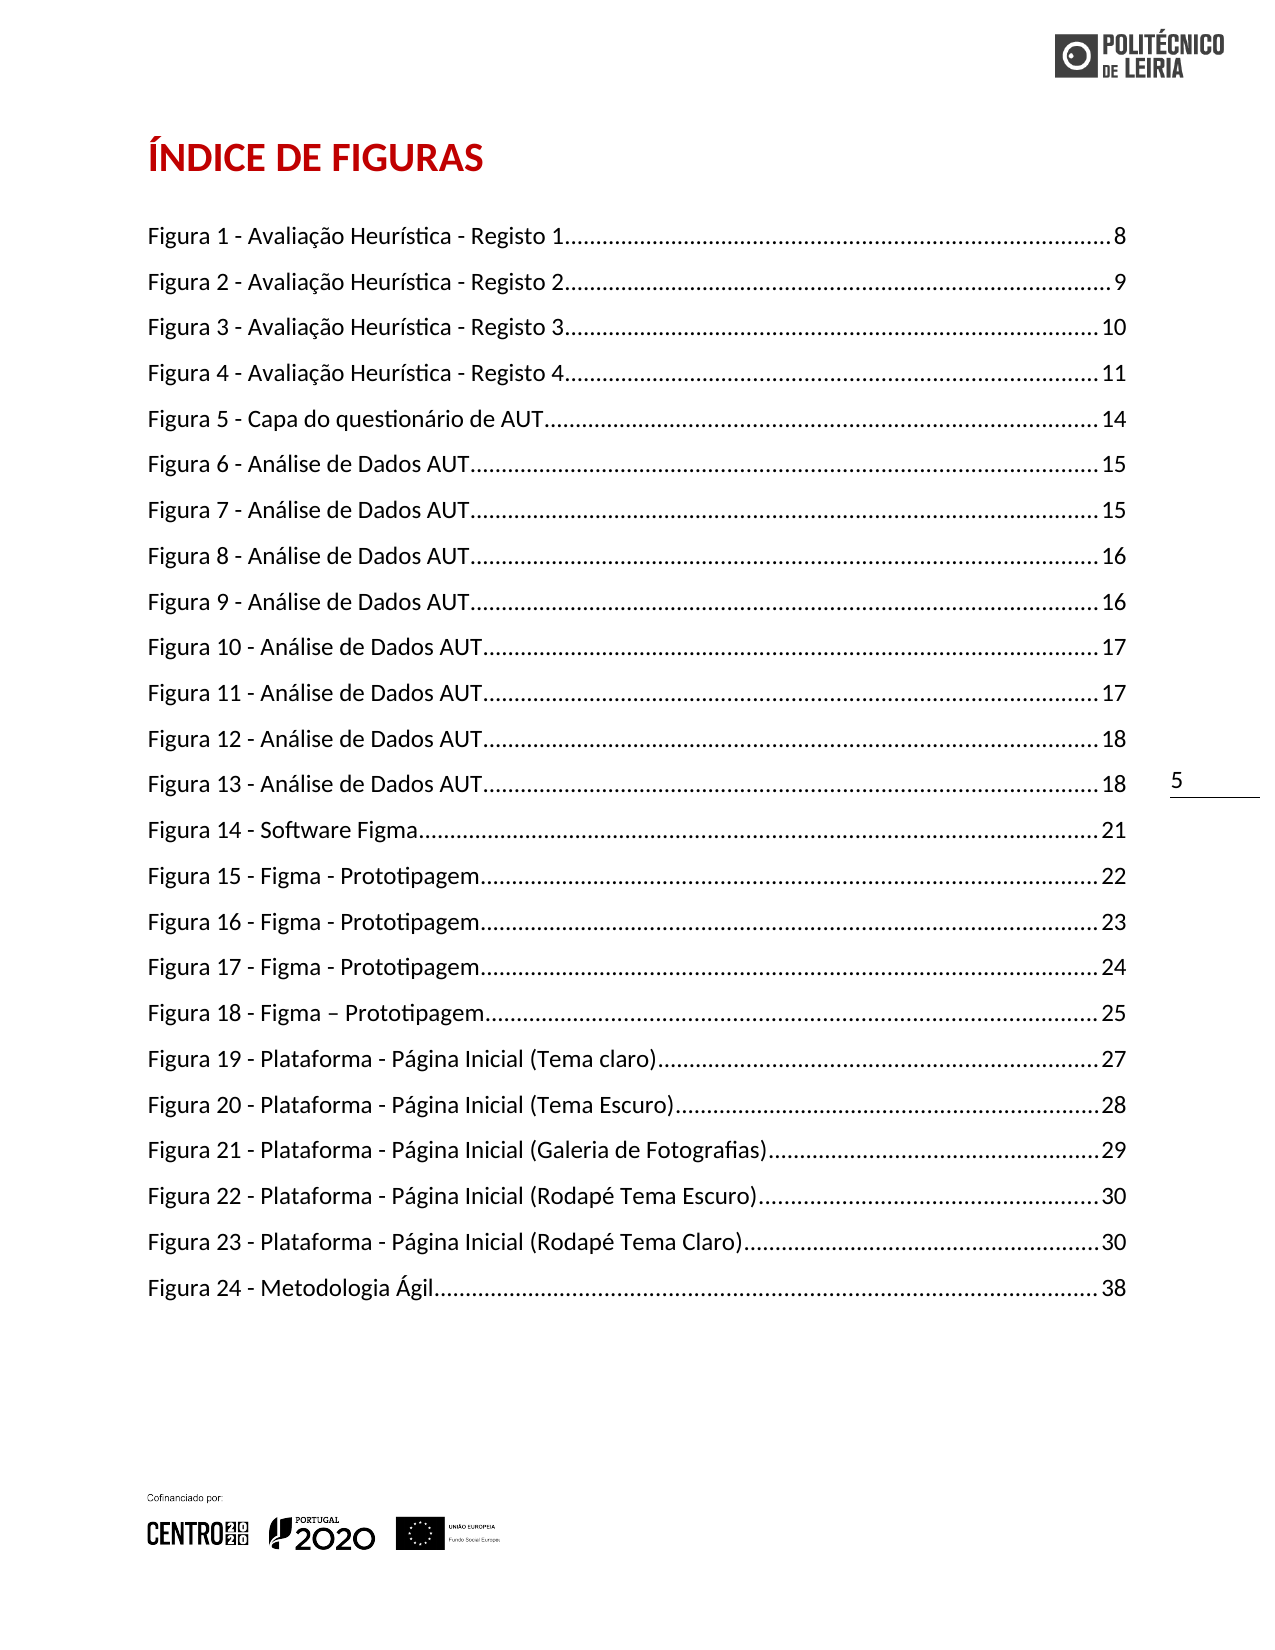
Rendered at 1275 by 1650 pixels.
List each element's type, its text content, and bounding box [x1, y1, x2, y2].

text Figura 3 - Avaliação Heurística - Registo 3 10 [148, 311, 1127, 342]
text Figura 6 - Análise de Dados AUT 15 [148, 448, 1127, 479]
text Figura 19 - Plataforma - Página Inicial (Tema claro) 27 [148, 1043, 1127, 1073]
text Figura 11 - Análise de Dados AUT 17 [148, 677, 1127, 708]
text Figura 18 - Figma – Prototipagem 25 [148, 997, 1127, 1028]
text Figura 7 - Análise de Dados AUT 15 [148, 494, 1127, 525]
text Figura 8 - Análise de Dados AUT 16 [148, 540, 1127, 571]
text Figura 23 - Plataforma - Página Inicial (Rodapé Tema Claro) 30 [148, 1226, 1127, 1256]
text Figura 13 - Análise de Dados AUT 18 [148, 769, 1127, 799]
text Figura 9 - Análise de Dados AUT 16 [148, 586, 1127, 616]
text Figura 14 - Software Figma 21 [148, 814, 1127, 845]
picture [147, 1494, 500, 1550]
text Figura 2 - Avaliação Heurística - Registo 2 9 [148, 266, 1127, 296]
text Figura 22 - Plataforma - Página Inicial (Rodapé Tema Escuro) 30 [148, 1180, 1127, 1211]
text Índice de figuras [148, 131, 1127, 182]
text Figura 1 - Avaliação Heurística - Registo 1 8 [148, 220, 1127, 250]
picture [1053, 26, 1225, 80]
text Figura 10 - Análise de Dados AUT 17 [148, 631, 1127, 662]
text Figura 5 - Capa do questionário de AUT 14 [148, 403, 1127, 433]
text Figura 16 - Figma - Prototipagem 23 [148, 906, 1127, 936]
text Figura 24 - Metodologia Ágil 38 [148, 1272, 1127, 1302]
text Figura 15 - Figma - Prototipagem 22 [148, 860, 1127, 891]
text Figura 17 - Figma - Prototipagem 24 [148, 952, 1127, 982]
text Figura 21 - Plataforma - Página Inicial (Galeria de Fotografias) 29 [148, 1134, 1127, 1165]
text Figura 20 - Plataforma - Página Inicial (Tema Escuro) 28 [148, 1089, 1127, 1119]
text Figura 4 - Avaliação Heurística - Registo 4 11 [148, 357, 1127, 388]
text Figura 12 - Análise de Dados AUT 18 [148, 723, 1127, 753]
